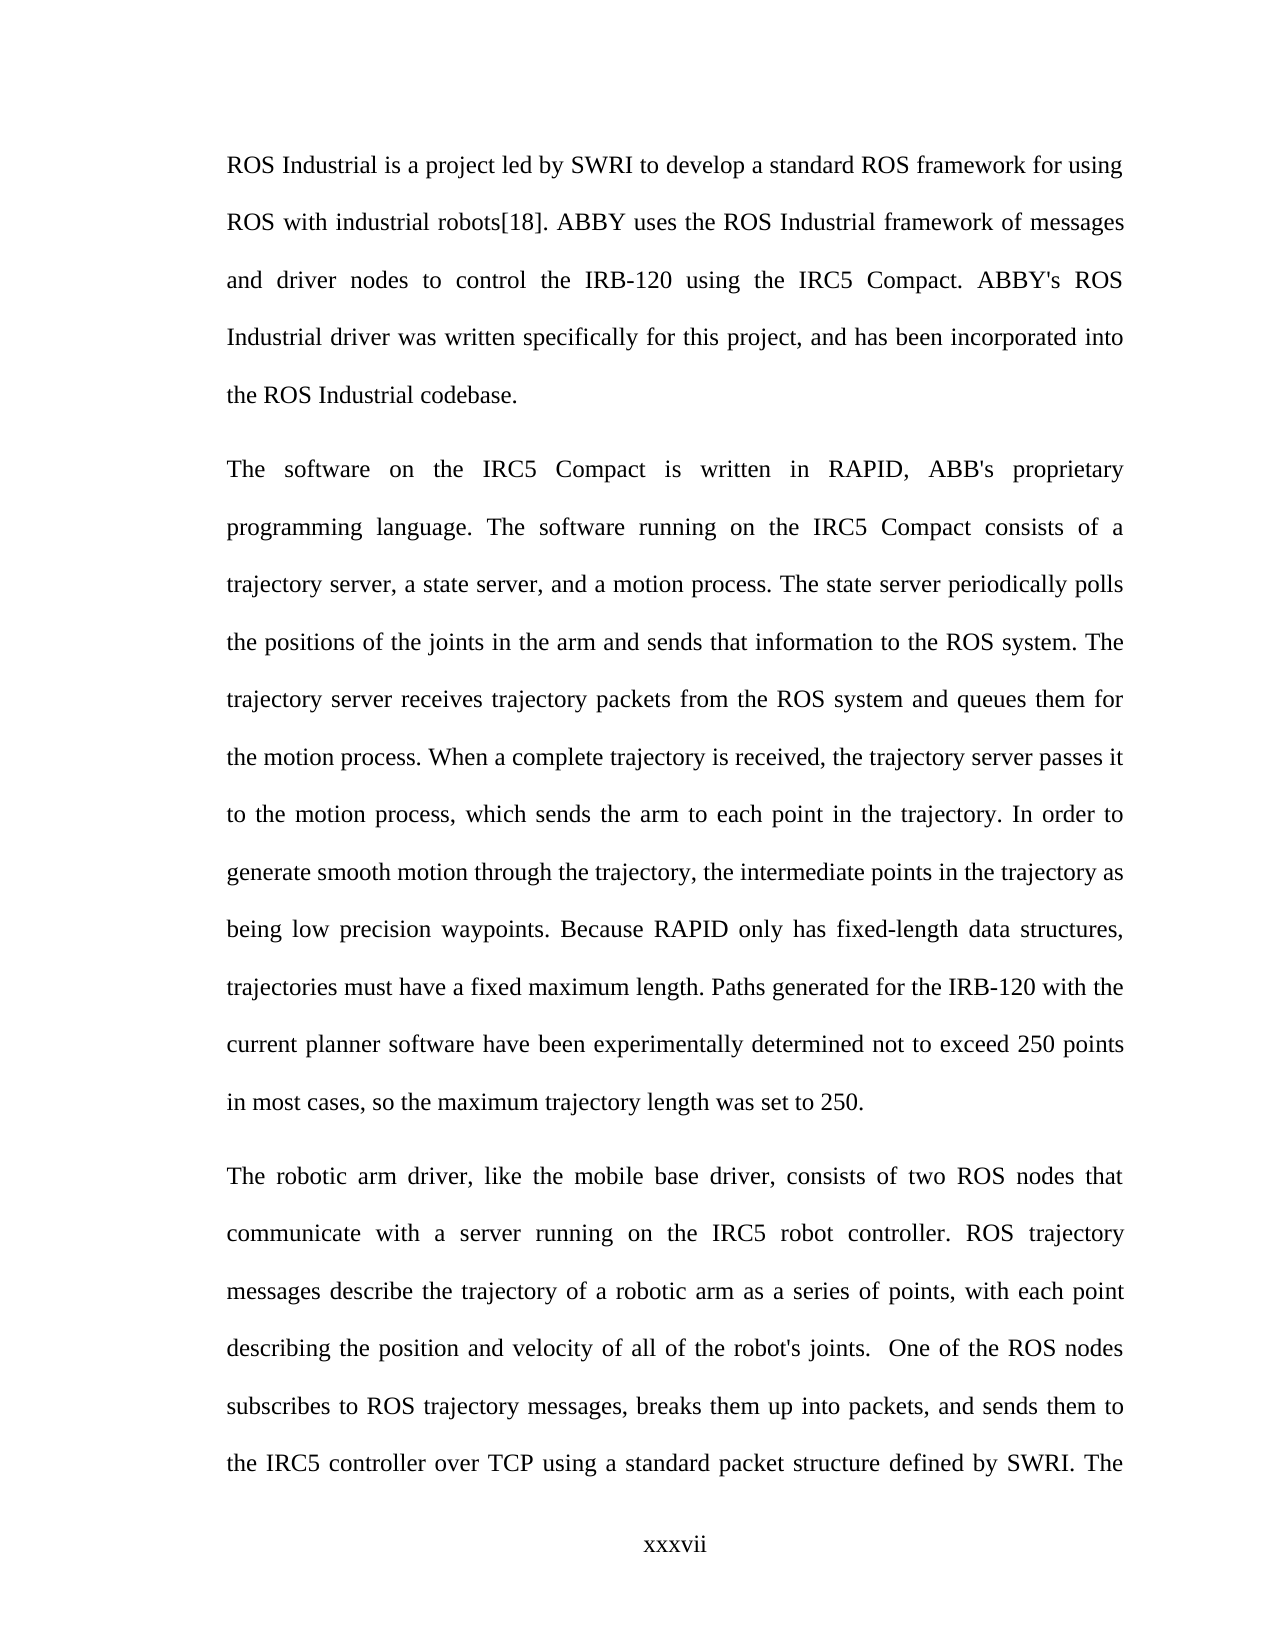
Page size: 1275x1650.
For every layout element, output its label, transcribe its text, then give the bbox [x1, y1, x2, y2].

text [226, 1161, 1125, 1477]
text ROS Industrial is a project led by SWRI to develop a standard ROS framework for using ROS with industrial robots[18]. ABBY uses the ROS Industrial framework of messages and driver nodes to control the IRB-120 using the IRC5 Compact. ABBY's ROS Industrial driver was written specifically for this project, and has been incorporated into the ROS Industrial codebase. [226, 150, 1125, 409]
text The software on the IRC5 Compact is written in RAPID, ABB's proprietary programming language. The software running on the IRC5 Compact consists of a trajectory server, a state server, and a motion process. The state server periodically polls the positions of the joints in the arm and sends that information to the ROS system. The trajectory server receives trajectory packets from the ROS system and queues them for the motion process. When a complete trajectory is received, the trajectory server passes it to the motion process, which sends the arm to each point in the trajectory. In order to generate smooth motion through the trajectory, the intermediate points in the trajectory as being low precision waypoints. Because RAPID only has fixed-length data structures, trajectories must have a fixed maximum length. Paths generated for the IRB-120 with the current planner software have been experimentally determined not to exceed 250 points in most cases, so the maximum trajectory length was set to 250. [226, 454, 1125, 1115]
